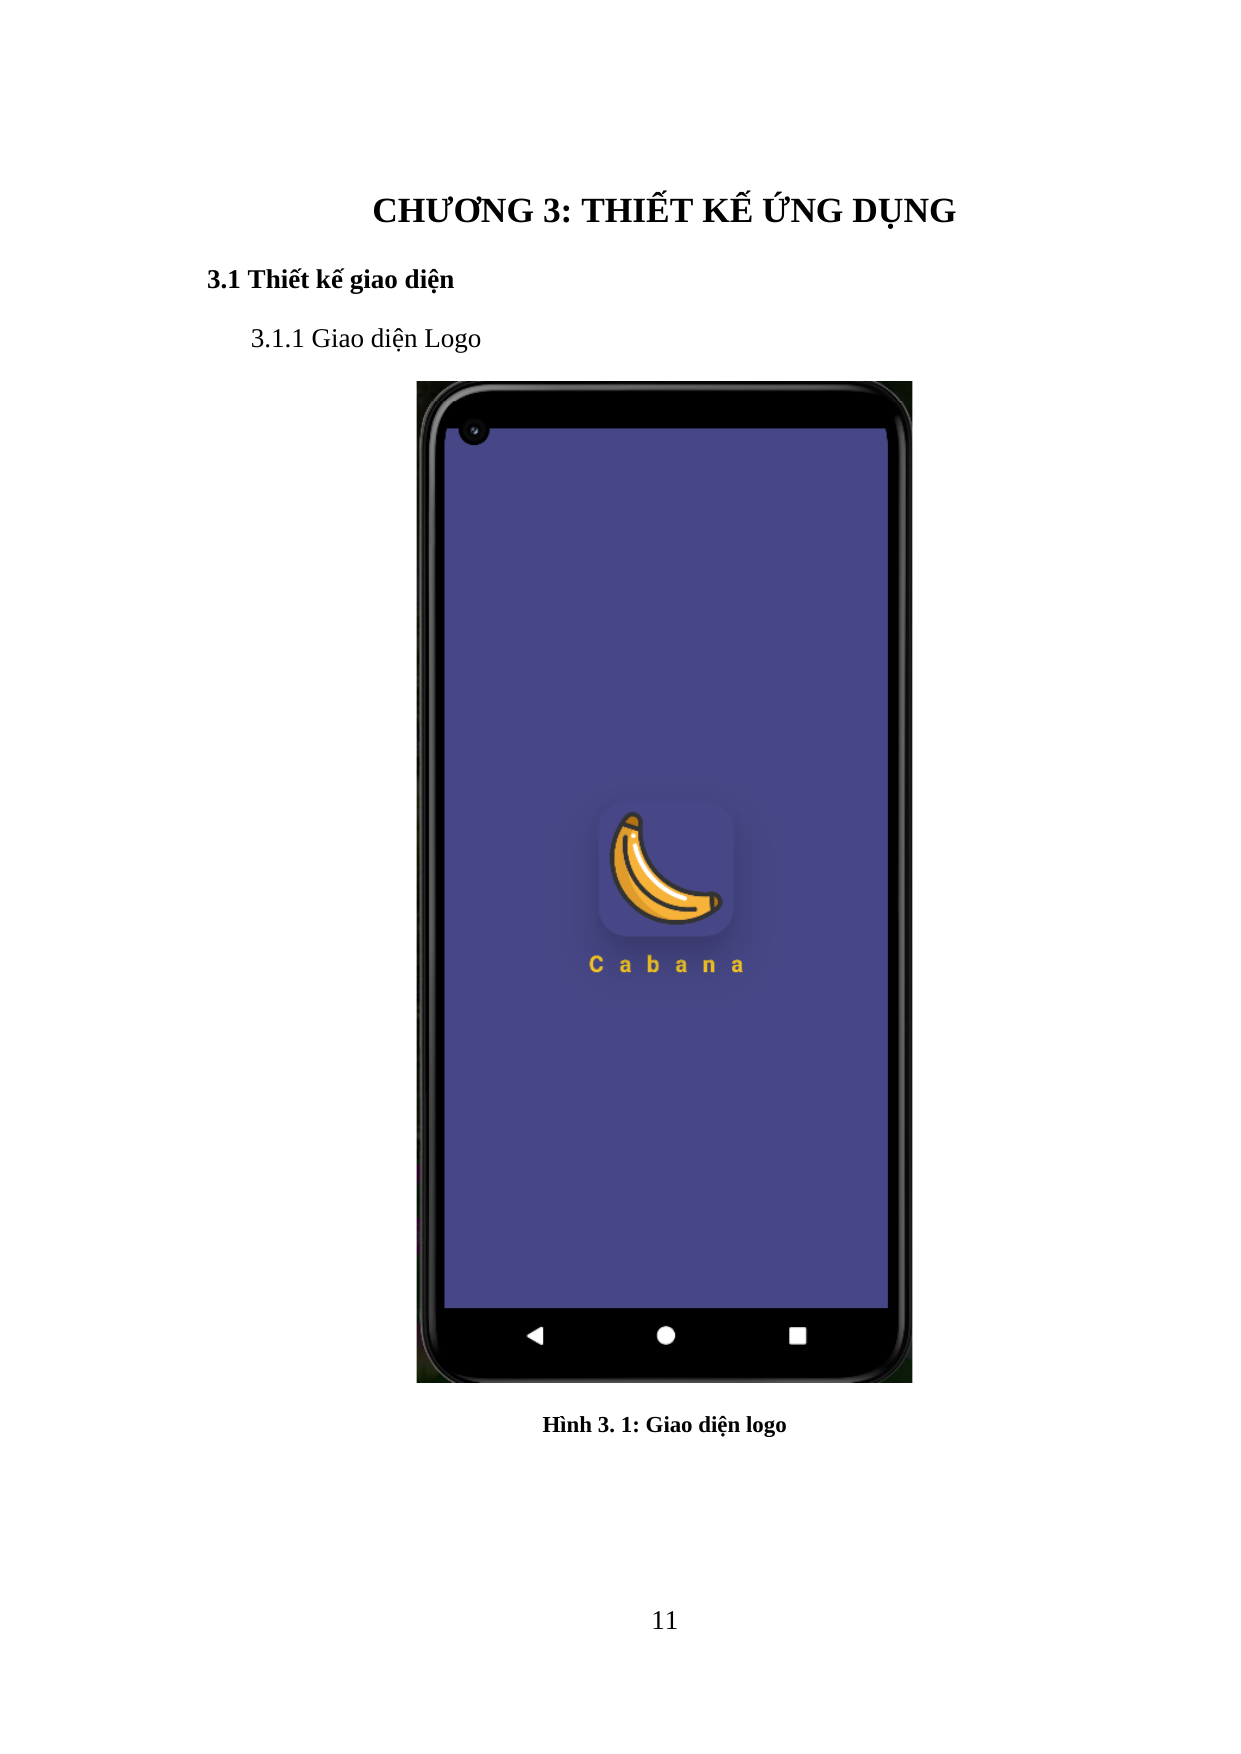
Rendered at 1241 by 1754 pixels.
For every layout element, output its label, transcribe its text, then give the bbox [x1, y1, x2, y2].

subtitle CHƯƠNG 3: THIẾT KẾ ỨNG DỤNG [207, 190, 1122, 231]
picture [416, 381, 913, 1383]
subtitle 3.1.1 Giao diện Logo [207, 323, 1122, 354]
subtitle 3.1 Thiết kế giao diện [207, 263, 1122, 294]
